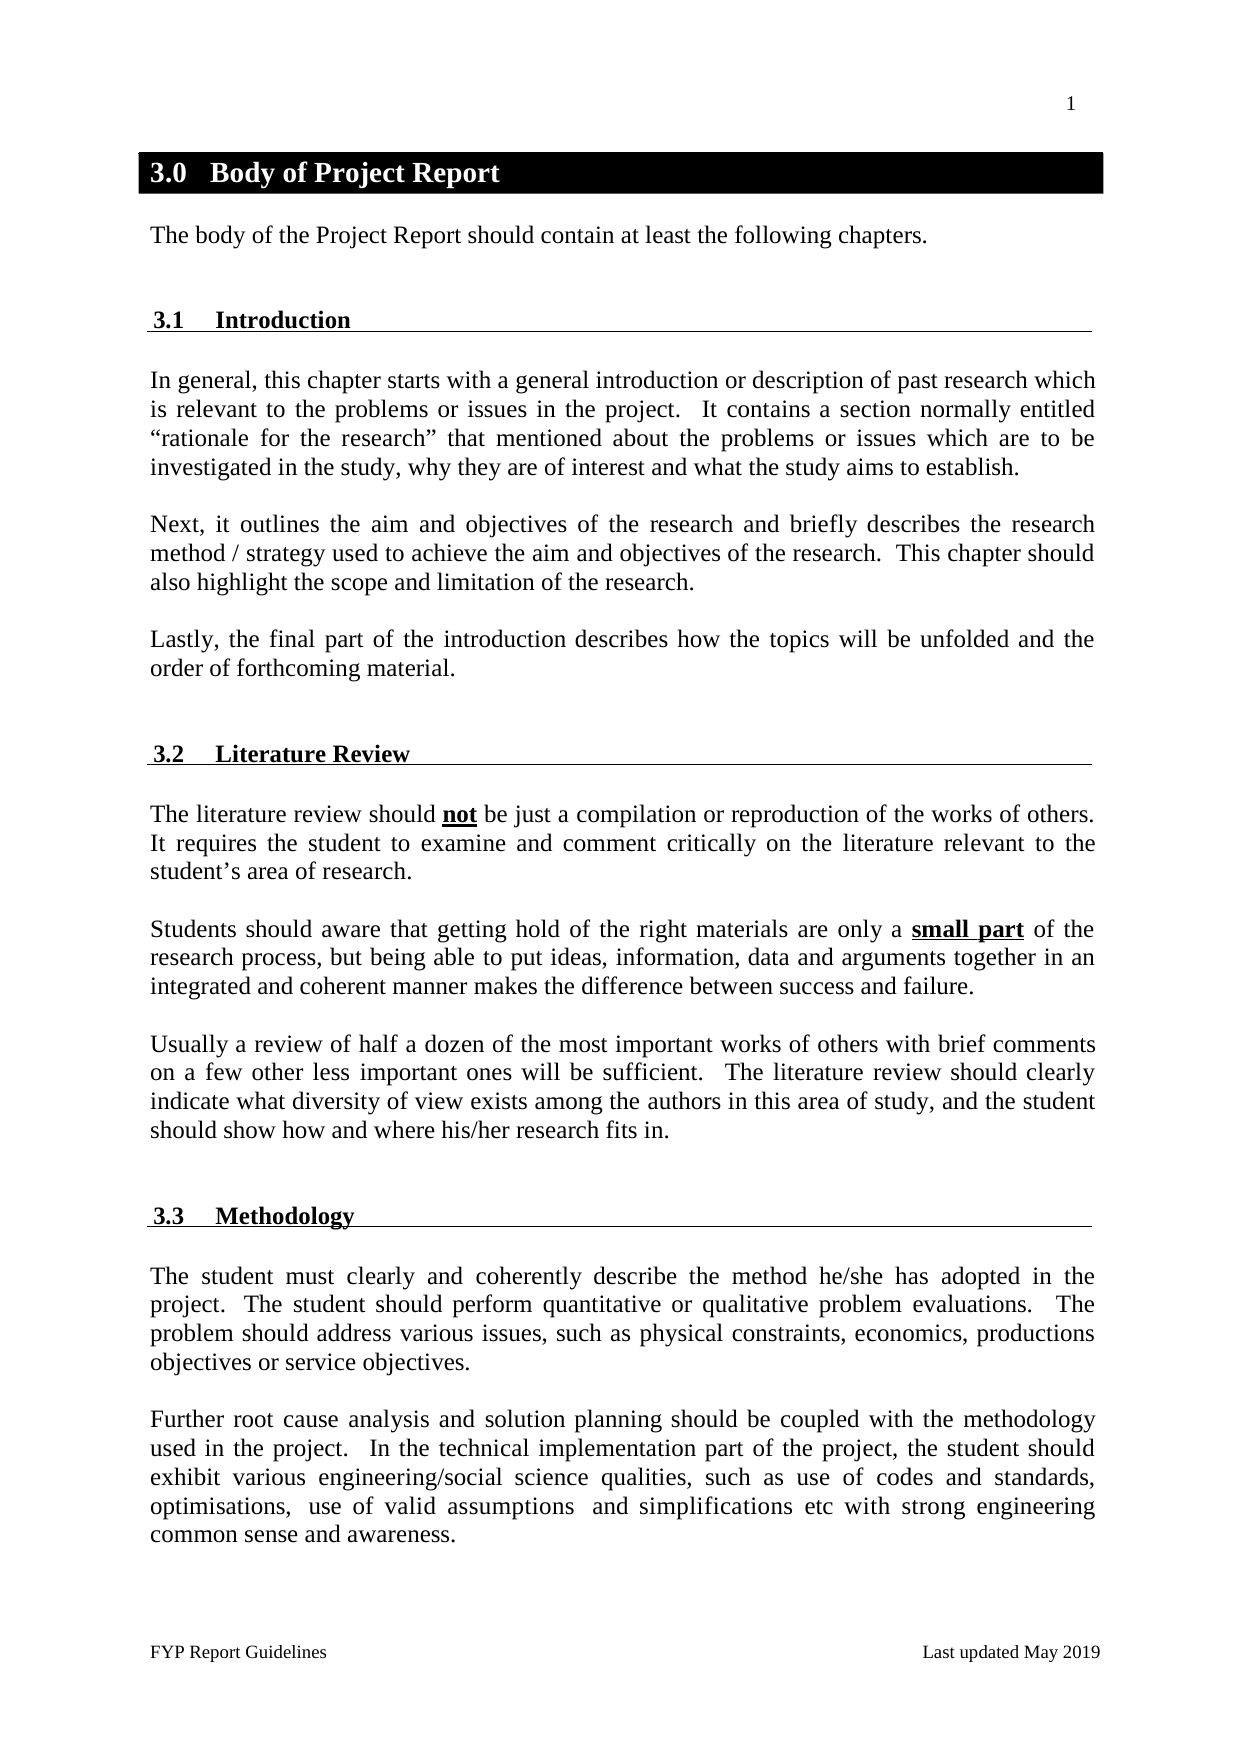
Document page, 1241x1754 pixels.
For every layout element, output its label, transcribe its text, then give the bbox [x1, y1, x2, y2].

text Next, it outlines the aim and objectives of the research and briefly describes the research method / strategy used to achieve the aim and objectives of the research. This chapter should also highlight the scope and limitation of the research. [150, 509, 1095, 595]
text The student must clearly and coherently describe the method he/she has adopted in the project. The student should perform quantitative or qualitative problem evaluations. The problem should address various issues, such as physical constraints, economics, productions objectives or service objectives. [150, 1261, 1095, 1376]
text Students should aware that getting hold of the right materials are only a small part of the research process, but being able to put ideas, information, data and arguments together in an integrated and coherent manner makes the difference between success and failure. [150, 914, 1096, 1000]
text In general, this chapter starts with a general introduction or description of past research which is relevant to the problems or issues in the project. It contains a section normally entitled “rationale for the research” that mentioned about the problems or issues which are to be investigated in the study, why they are of interest and what the study aims to establish. [150, 365, 1096, 480]
text Further root cause analysis and solution planning should be coupled with the methodology used in the project. In the technical implementation part of the project, the student should exhibit various engineering/social science qualities, such as use of codes and standards, optimisations, use of valid assumptions and simplifications etc with strong engineering common sense and awareness. [150, 1404, 1096, 1548]
text 3.0 Body of Project Report [150, 155, 1105, 188]
text 3.2 Literature Review [147, 739, 1098, 768]
text The body of the Project Report should contain at least the following chapters. [150, 220, 1105, 248]
text 3.3 Methodology [147, 1201, 1098, 1229]
text 3.1 Introduction [147, 306, 1105, 334]
text Lastly, the final part of the introduction describes how the topics will be unfolded and the order of forthcoming material. [150, 624, 1095, 682]
text The literature review should not be just a compilation or reproduction of the works of others. It requires the student to examine and comment critically on the literature relevant to the student’s area of research. [150, 799, 1096, 885]
text Usually a review of half a dozen of the most important works of others with brief comments on a few other less important ones will be sufficient. The literature review should clearly indicate what diversity of view exists among the authors in this area of study, and the student should show how and where his/her research fits in. [150, 1029, 1096, 1144]
